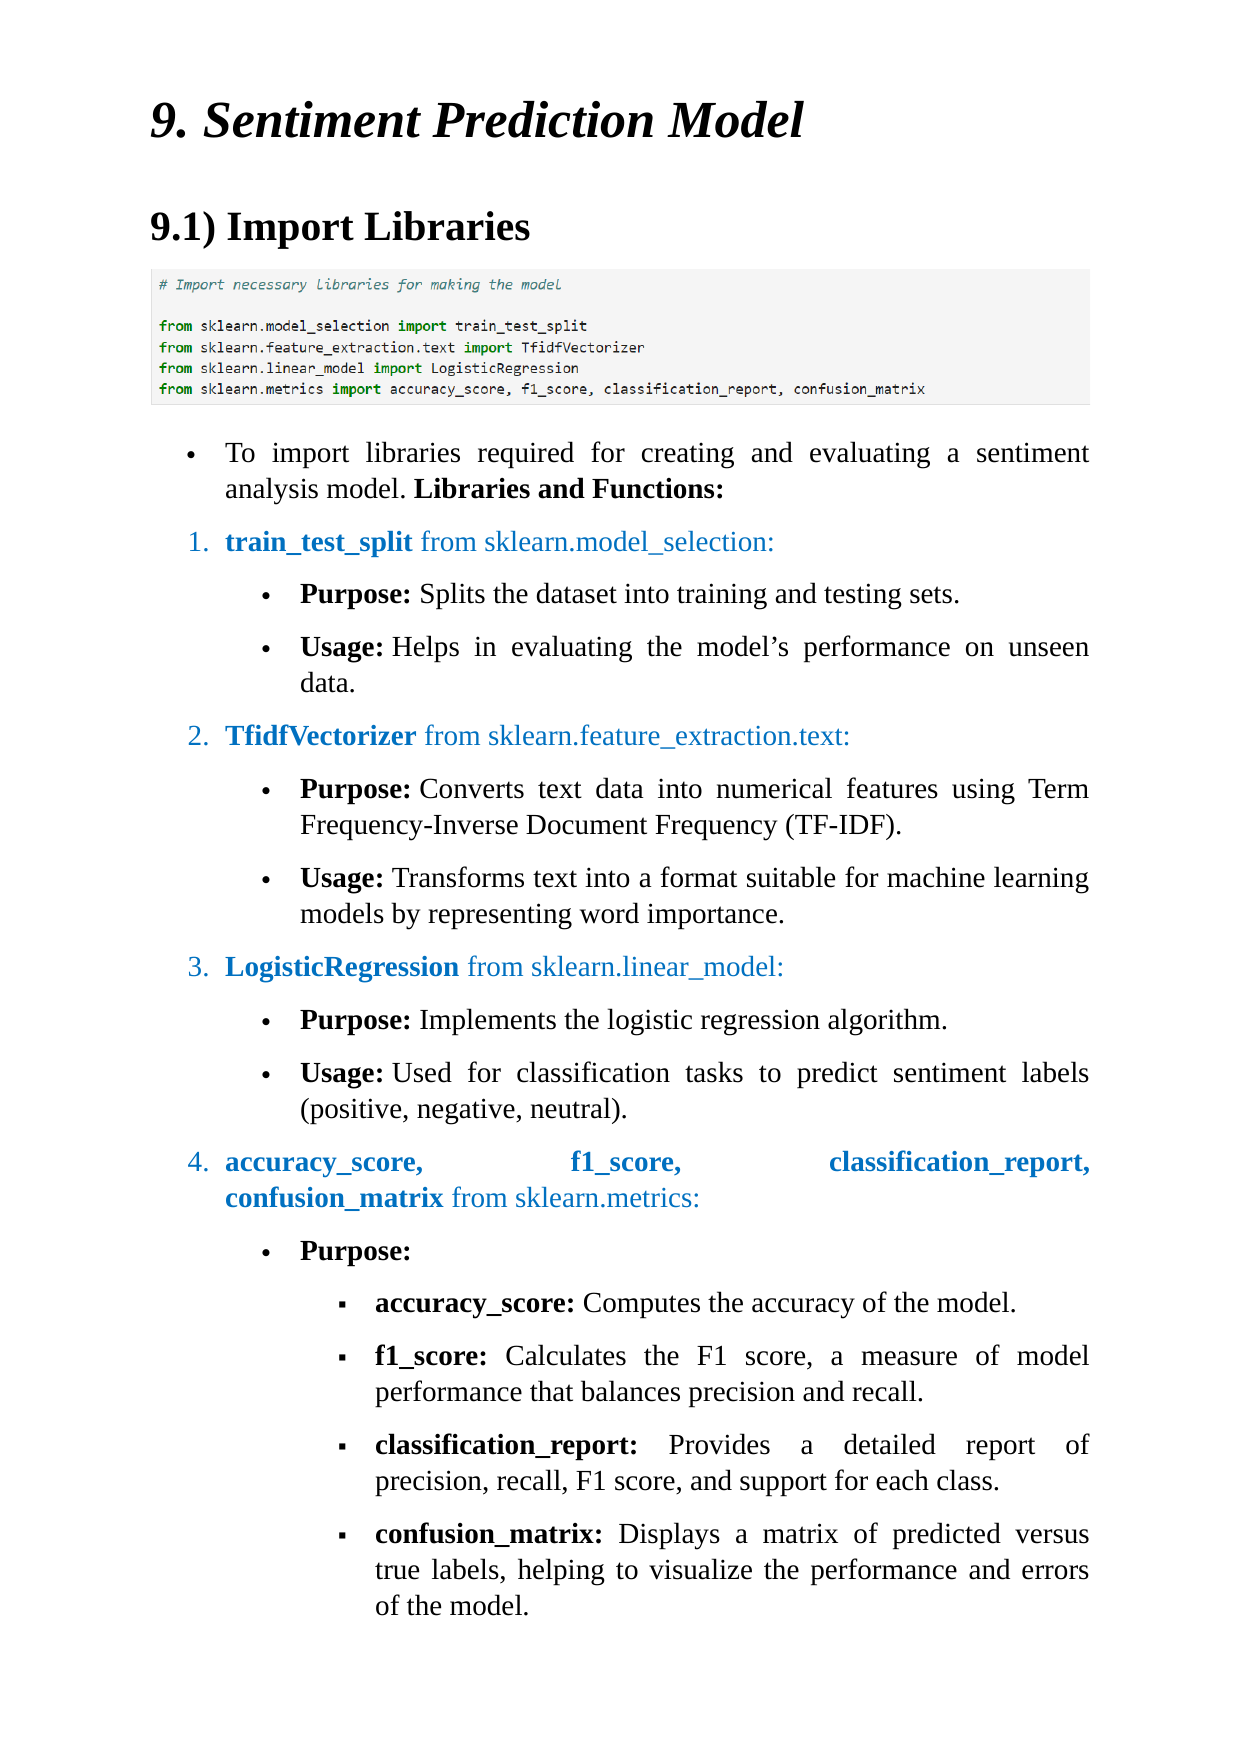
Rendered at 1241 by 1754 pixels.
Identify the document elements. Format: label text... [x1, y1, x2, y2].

list Purpose: Implements the logistic regression algorithm. [262, 1002, 1090, 1035]
list confusion_matrix: Displays a matrix of predicted versus true labels, helping to visualize the performance and errors of the model. [337, 1516, 1090, 1622]
list accuracy_score, f1_score, classification_report, confusion_matrix from sklearn.metrics: [187, 1144, 1090, 1213]
list f1_score: Calculates the F1 score, a measure of model performance that balances precision and recall. [337, 1338, 1090, 1408]
text 9.1) Import Libraries [150, 201, 1090, 249]
list accuracy_score: Computes the accuracy of the model. [337, 1285, 1090, 1319]
list TfidfVectorizer from sklearn.feature_extraction.text: [187, 718, 1090, 752]
list LogisticRegression from sklearn.linear_model: [187, 949, 1090, 983]
list Usage: Helps in evaluating the model’s performance on unseen data. [262, 629, 1090, 699]
list Purpose: [262, 1233, 1090, 1266]
subtitle 9. Sentiment Prediction Model [150, 89, 1090, 148]
list Purpose: Splits the dataset into training and testing sets. [262, 577, 1090, 610]
picture [150, 269, 1091, 416]
list To import libraries required for creating and evaluating a sentiment analysis model. Libraries and Functions: [187, 435, 1090, 504]
list train_test_split from sklearn.model_selection: [187, 524, 1090, 557]
list Purpose: Converts text data into numerical features using Term Frequency-Inverse Document Frequency (TF-IDF). [262, 771, 1090, 841]
list Usage: Used for classification tasks to predict sentiment labels (positive, negative, neutral). [262, 1055, 1090, 1124]
list classification_report: Provides a detailed report of precision, recall, F1 score, and support for each class. [337, 1427, 1090, 1497]
list Usage: Transforms text into a format suitable for machine learning models by representing word importance. [262, 860, 1090, 930]
